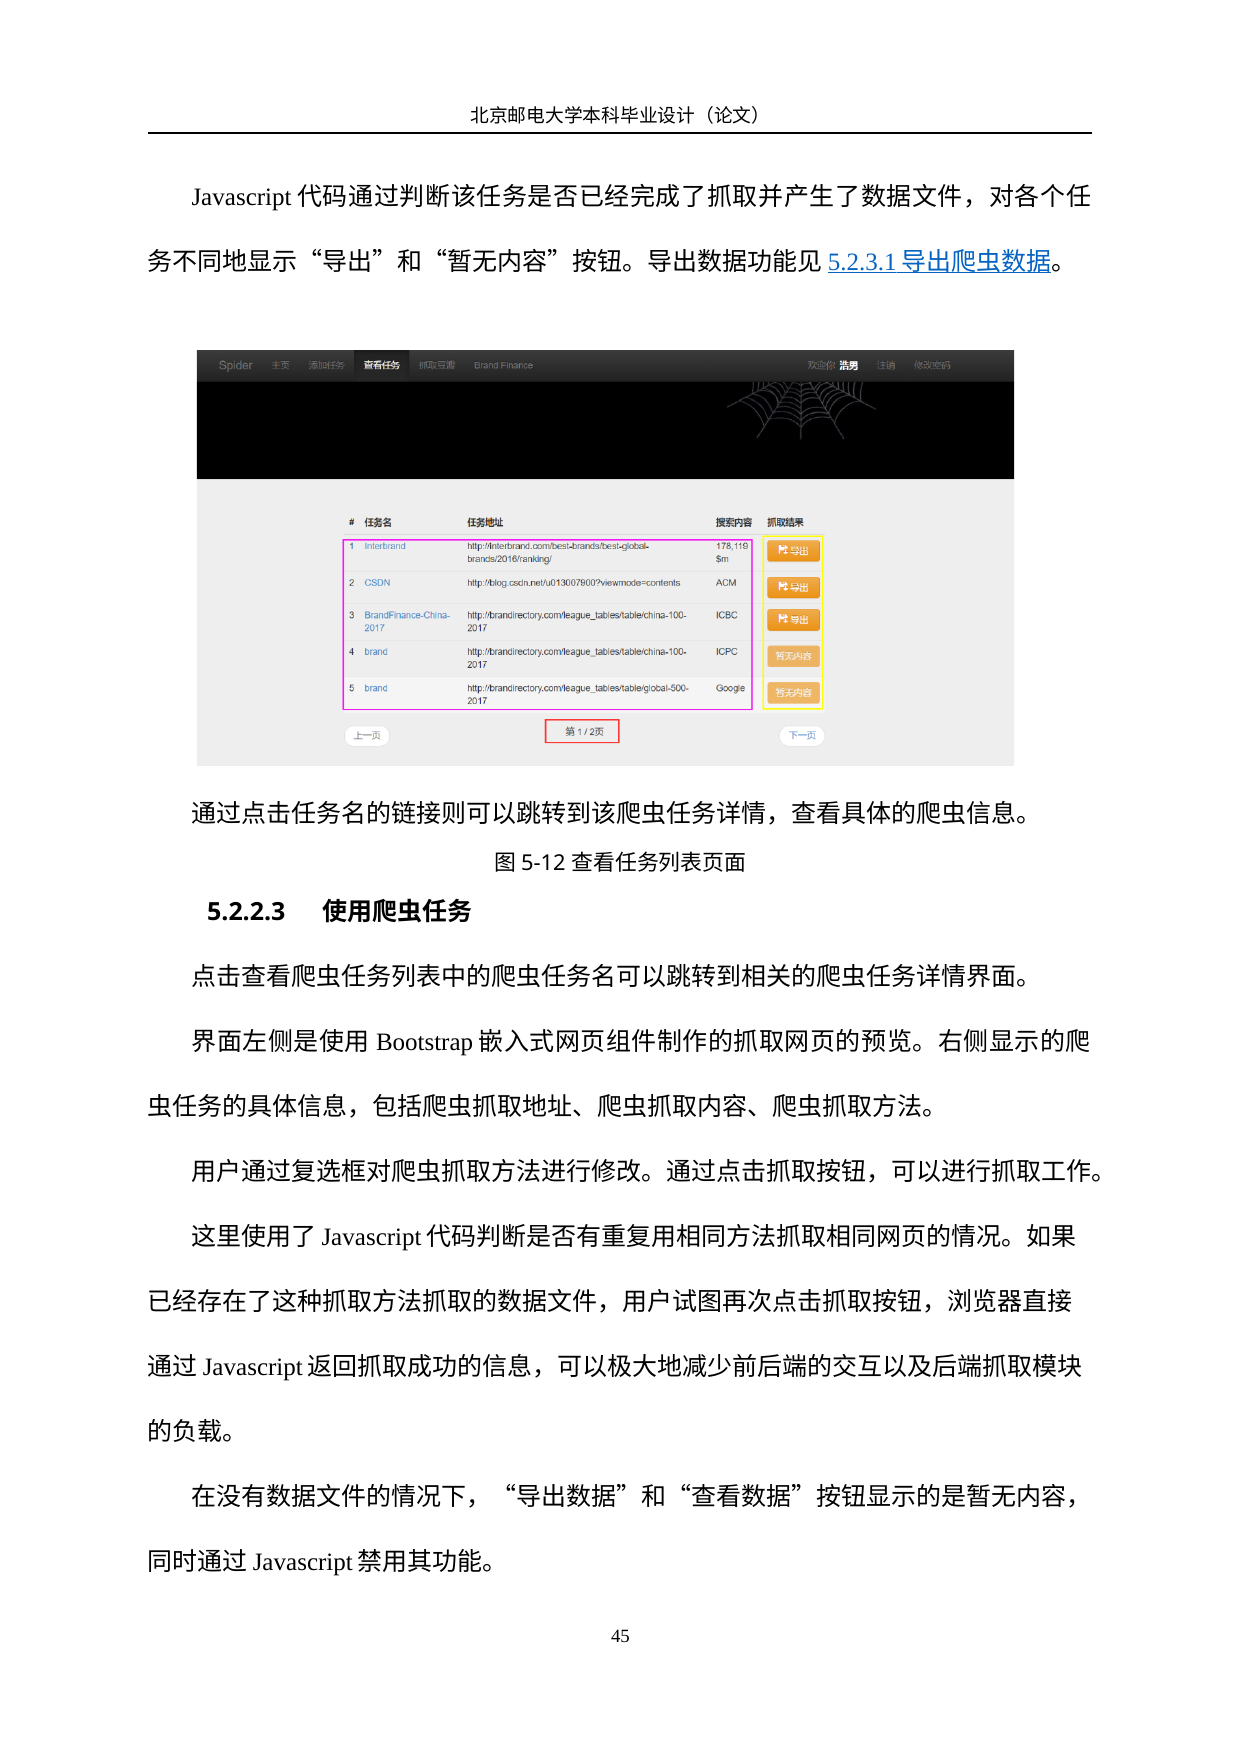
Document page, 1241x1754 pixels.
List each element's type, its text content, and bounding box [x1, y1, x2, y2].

text 用户通过复选框对爬虫抓取方法进行修改。通过点击抓取按钮，可以进行抓取工作。 [148, 1137, 1092, 1202]
picture [196, 350, 1015, 766]
text 点击查看爬虫任务列表中的爬虫任务名可以跳转到相关的爬虫任务详情界面。 [148, 942, 1092, 1007]
text 这里使用了Javascript代码判断是否有重复用相同方法抓取相同网页的情况。如果已经存在了这种抓取方法抓取的数据文件，用户试图再次点击抓取按钮，浏览器直接通过Javascript返回抓取成功的信息，可以极大地减少前后端的交互以及后端抓取模块的负载。 [148, 1202, 1092, 1462]
subtitle 使用爬虫任务 [148, 877, 1092, 942]
text 在没有数据文件的情况下，“导出数据”和“查看数据”按钮显示的是暂无内容，同时通过Javascript禁用其功能。 [148, 1462, 1092, 1592]
text 界面左侧是使用Bootstrap嵌入式网页组件制作的抓取网页的预览。右侧显示的爬虫任务的具体信息，包括爬虫抓取地址、爬虫抓取内容、爬虫抓取方法。 [148, 1007, 1092, 1137]
text 图 5-12 查看任务列表页面 [148, 844, 1092, 877]
text Javascript代码通过判断该任务是否已经完成了抓取并产生了数据文件，对各个任务不同地显示“导出”和“暂无内容”按钮。导出数据功能见5.2.3.1导出爬虫数据。 [148, 162, 1092, 292]
